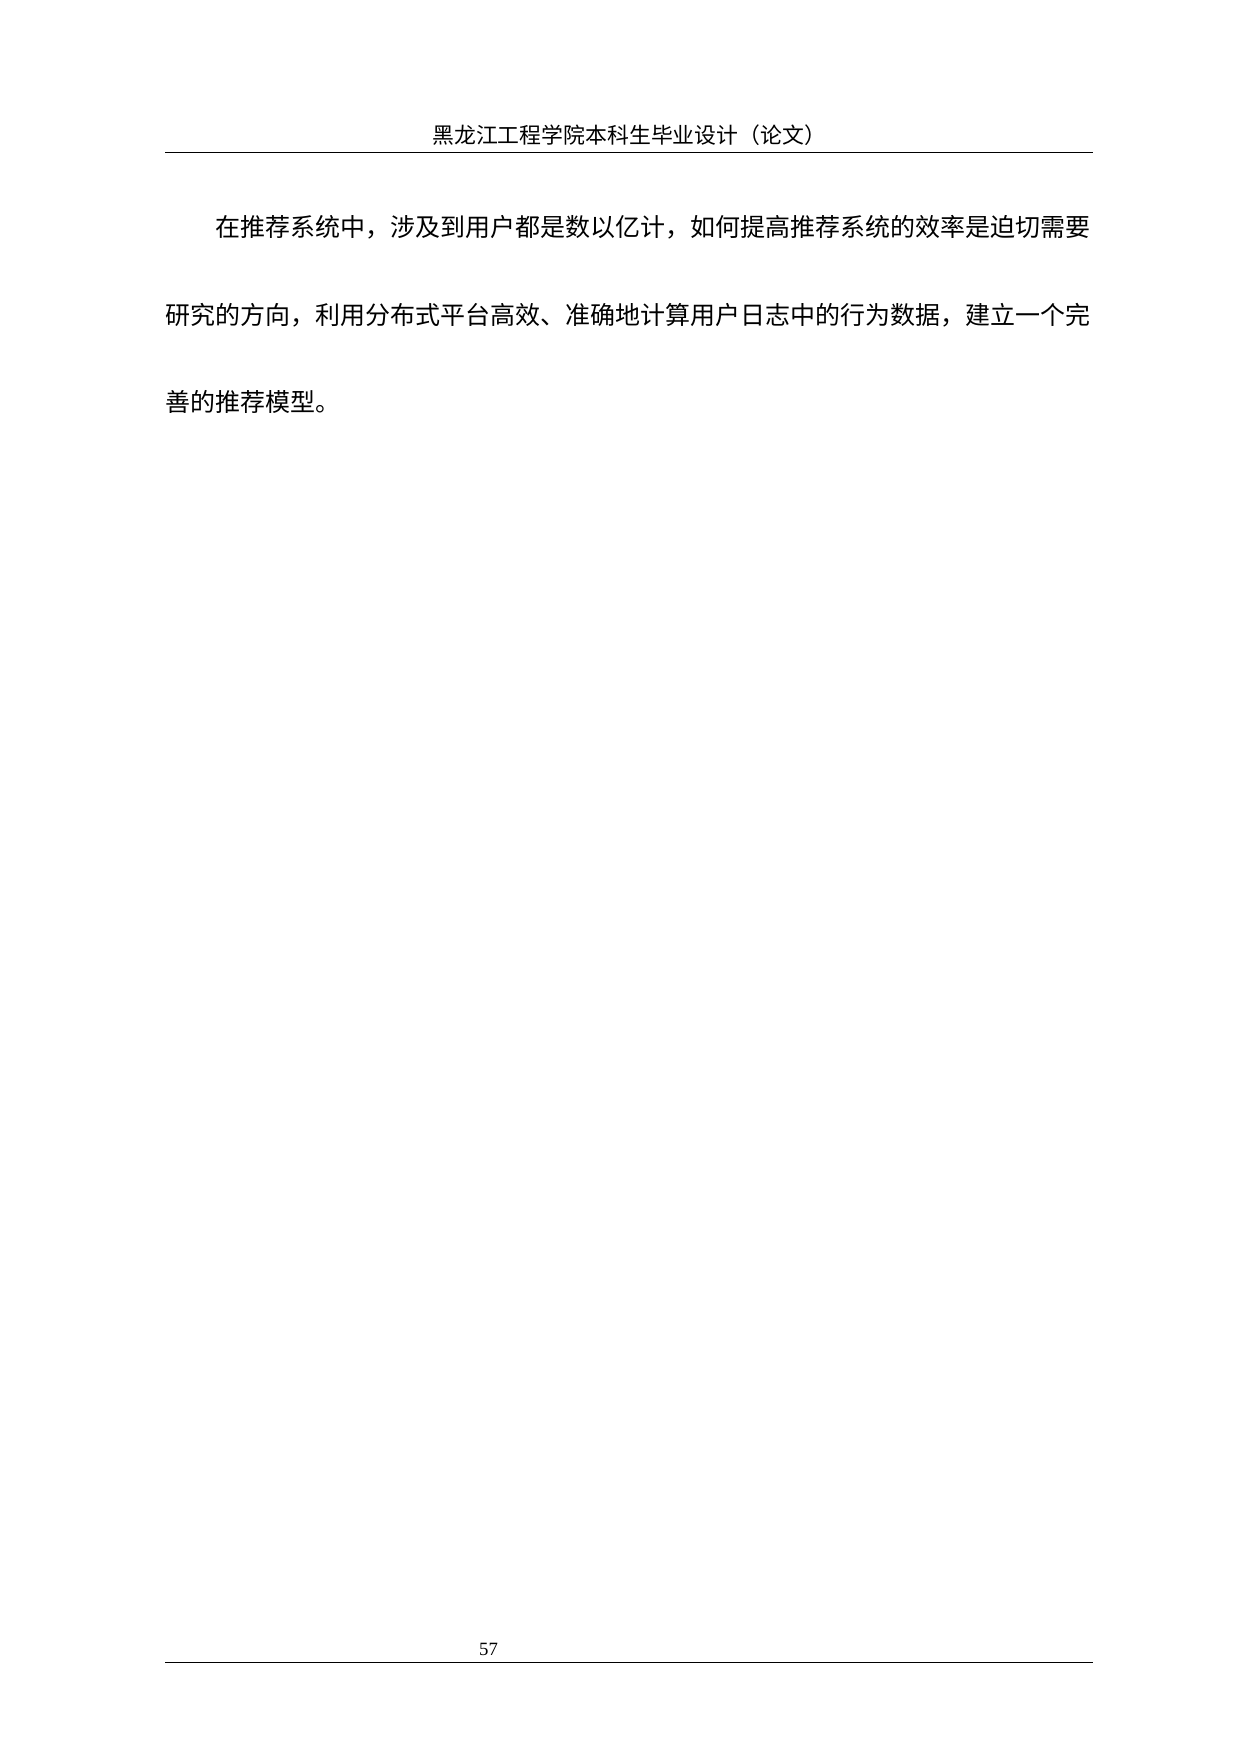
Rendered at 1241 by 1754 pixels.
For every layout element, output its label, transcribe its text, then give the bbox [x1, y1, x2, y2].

text 在推荐系统中，涉及到用户都是数以亿计，如何提高推荐系统的效率是迫切需要研究的方向，利用分布式平台高效、准确地计算用户日志中的行为数据，建立一个完善的推荐模型。 [165, 193, 1093, 433]
